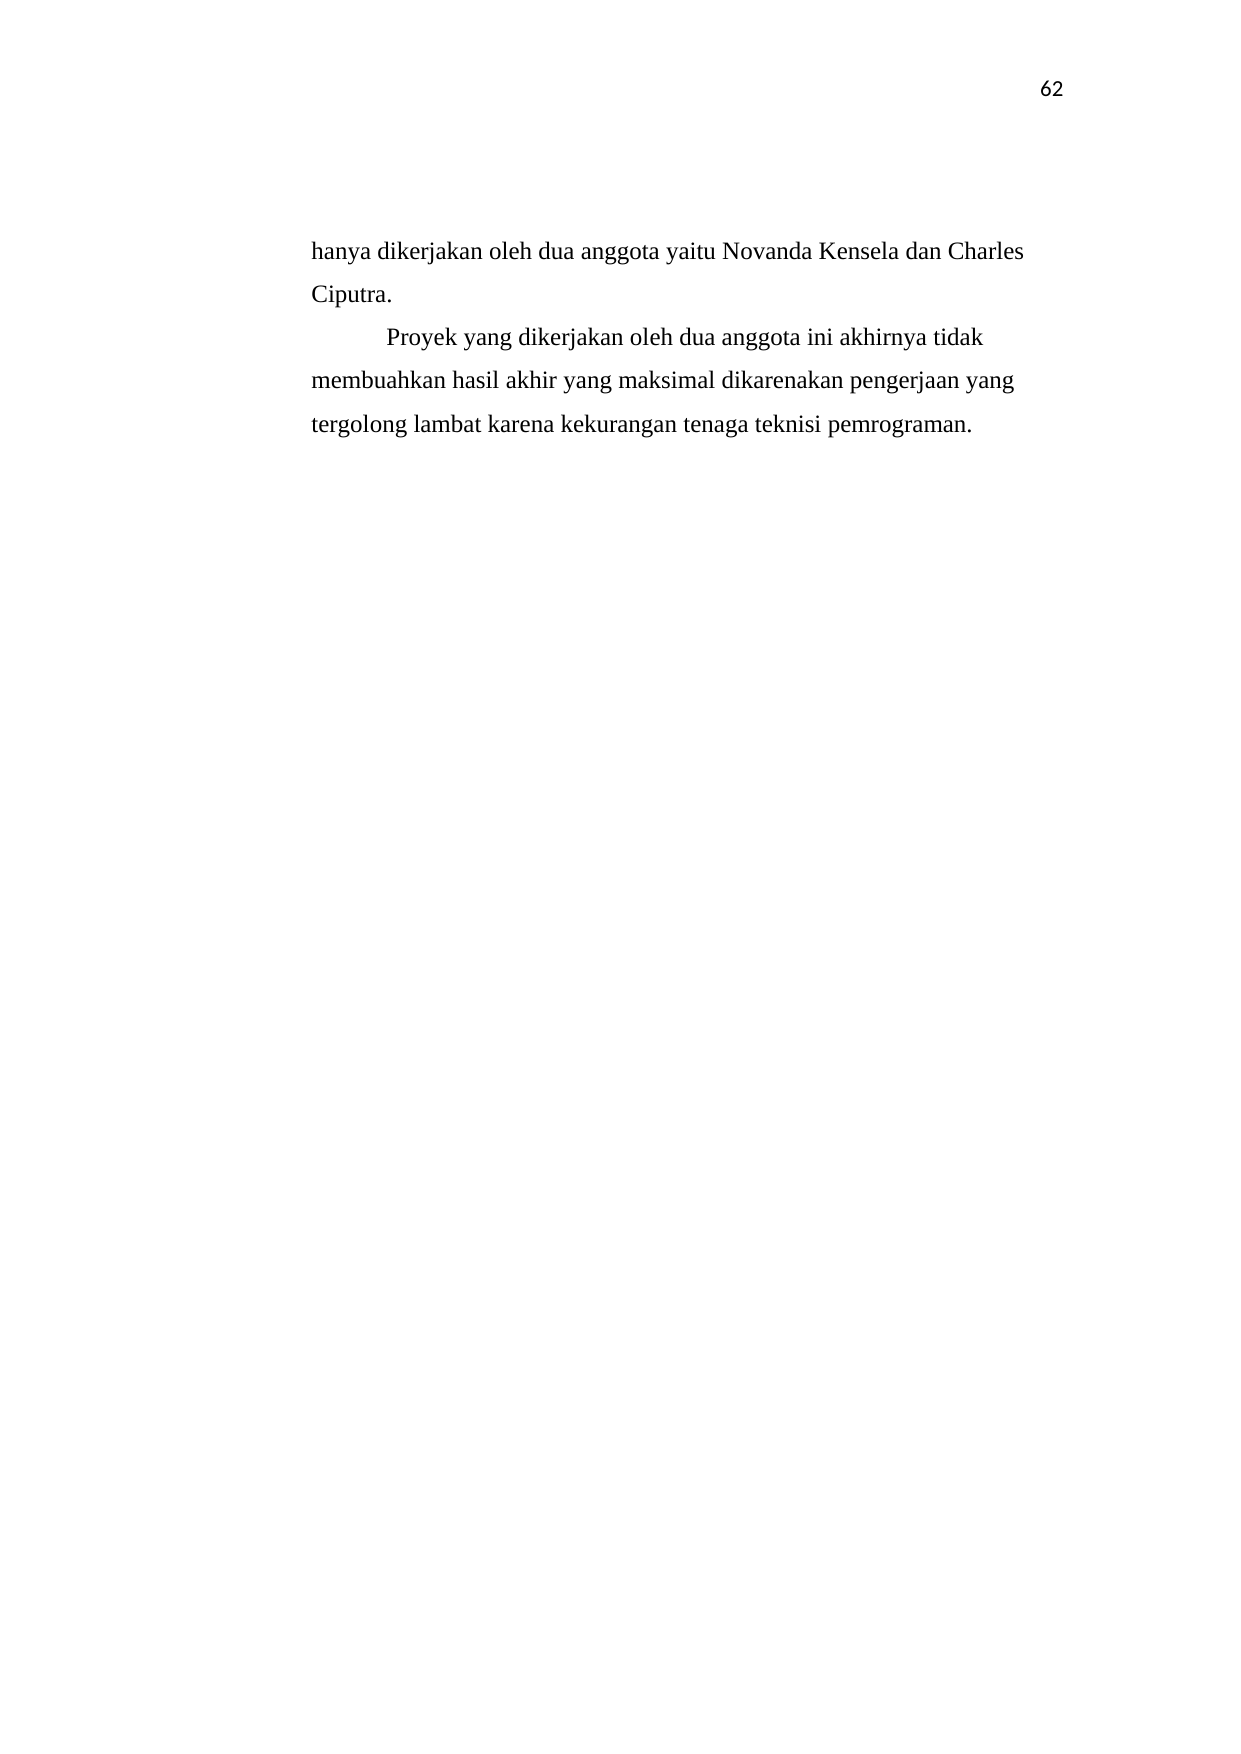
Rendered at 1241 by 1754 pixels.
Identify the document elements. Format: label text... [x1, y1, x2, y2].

list Proyek yang dikerjakan oleh dua anggota ini akhirnya tidak membuahkan hasil akhir yang maksimal dikarenakan pengerjaan yang tergolong lambat karena kekurangan tenaga teknisi pemrograman. [311, 322, 1063, 437]
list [311, 236, 1063, 308]
